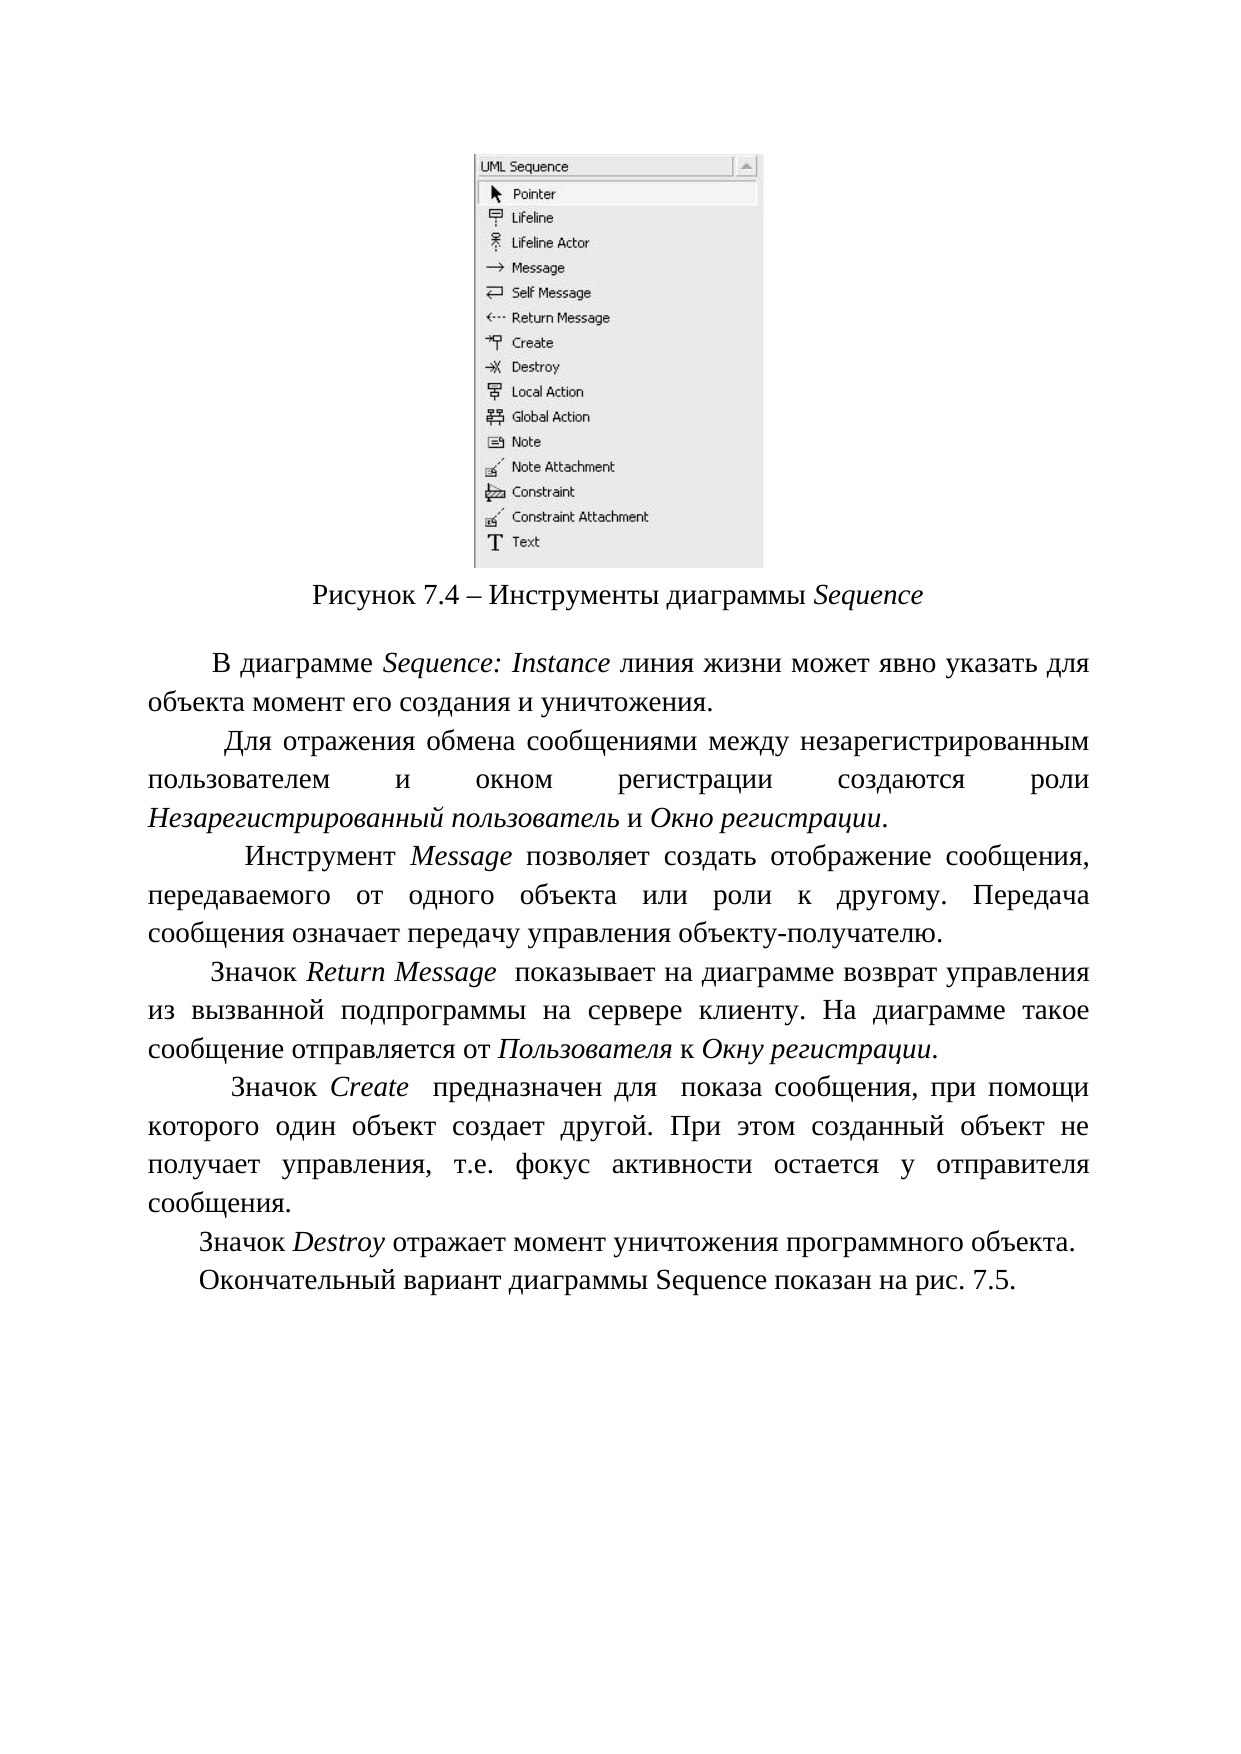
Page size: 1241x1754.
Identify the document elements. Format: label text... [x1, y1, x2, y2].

picture [474, 150, 764, 573]
text Инструмент Message позволяет создать отображение сообщения, передаваемого от одного объекта или роли к другому. Передача сообщения означает передачу управления объекту-получателю. [148, 838, 1090, 949]
text Значок Create предназначен для показа сообщения, при помощи которого один объект создает другой. При этом созданный объект не получает управления, т.е. фокус активности остается у отправителя сообщения. [148, 1069, 1090, 1219]
text Для отражения обмена сообщениями между незарегистрированным пользователем и окном регистрации создаются роли Незарегистрированный пользователь и Окно регистрации. [148, 723, 1090, 833]
text Значок Destroy отражает момент уничтожения программного объекта. [148, 1224, 1090, 1257]
text Рисунок 7.4 – Инструменты диаграммы Sequence [148, 577, 1090, 610]
text Окончательный вариант диаграммы Sequence показан на рис. 7.5. [148, 1262, 1090, 1296]
text В диаграмме Sequence: Instance линия жизни может явно указать для объекта момент его создания и уничтожения. [148, 646, 1090, 718]
text Значок Return Message показывает на диаграмме возврат управления из вызванной подпрограммы на сервере клиенту. На диаграмме такое сообщение отправляется от Пользователя к Окну регистрации. [148, 954, 1090, 1064]
